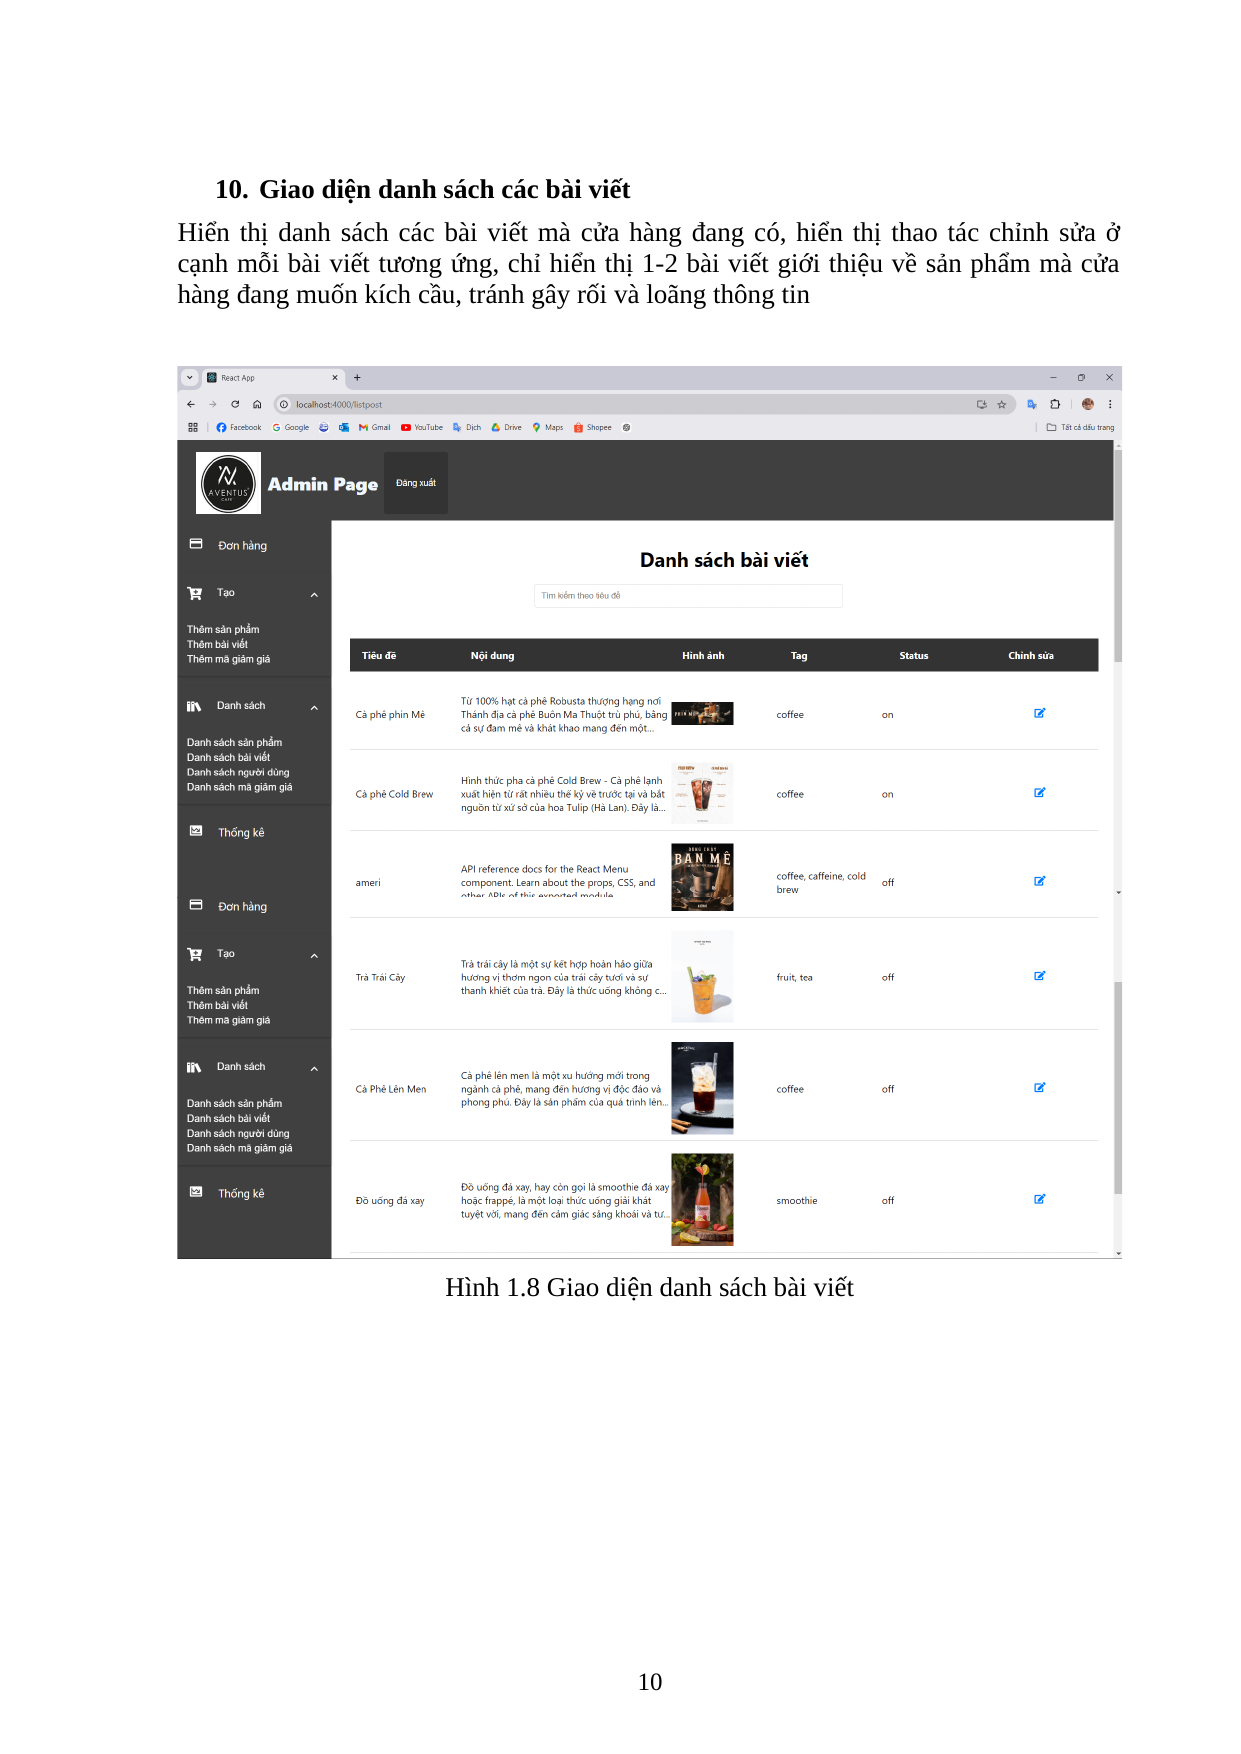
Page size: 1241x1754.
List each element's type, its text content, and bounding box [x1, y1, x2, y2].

picture [177, 366, 1123, 1259]
list Giao diện danh sách các bài viết [215, 173, 1122, 204]
text Hiển thị danh sách các bài viết mà cửa hàng đang có, hiển thị thao tác chỉnh sửa ở cạnh mỗi bài viết tương ứng, chỉ hiển thị 1-2 bài viết giới thiệu về sản phẩm mà cửa hàng đang muốn kích cầu, tránh gây rối và loãng thông tin [177, 216, 1122, 310]
